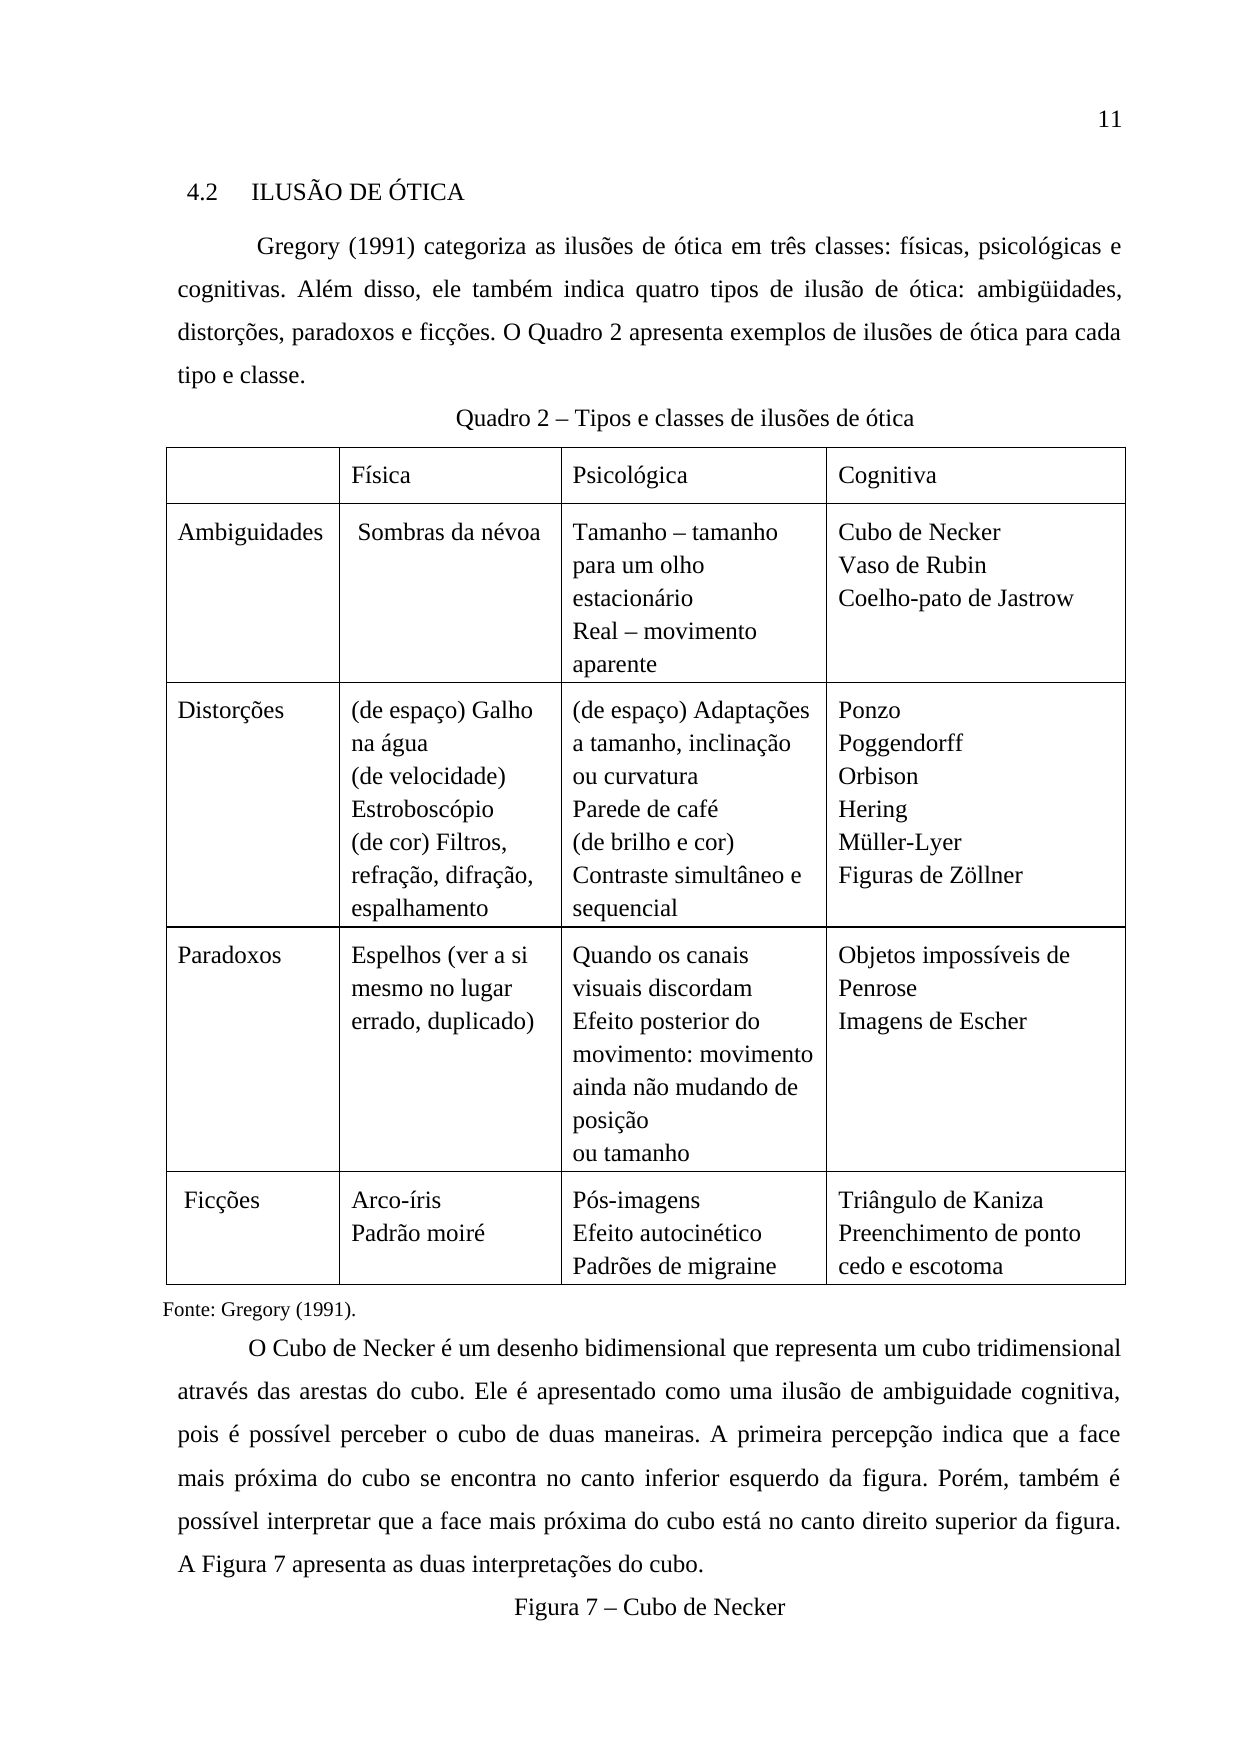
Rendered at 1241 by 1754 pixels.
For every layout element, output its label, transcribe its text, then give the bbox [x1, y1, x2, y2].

text Gregory (1991) categoriza as ilusões de ótica em três classes: físicas, psicológicas e cognitivas. Além disso, ele também indica quatro tipos de ilusão de ótica: ambigüidades, distorções, paradoxos e ficções. O Quadro 2 apresenta exemplos de ilusões de ótica para cada tipo e classe. [177, 231, 1122, 389]
table_cell (de espaço) Adaptações a tamanho, inclinação ou curvatura Parede de café (de brilho e cor) Contraste simultâneo e sequencial [562, 683, 826, 926]
table_cell Sombras da névoa [340, 504, 561, 682]
table_cell (de espaço) Galho na água (de velocidade) Estroboscópio (de cor) Filtros, refração, difração, espalhamento [340, 683, 561, 926]
table_cell Distorções [167, 683, 339, 926]
table_cell Paradoxos [167, 928, 339, 1171]
text Quadro 2 – Tipos e classes de ilusões de ótica [177, 403, 1122, 432]
table_cell Ambiguidades [167, 504, 339, 682]
table_cell Cubo de Necker Vaso de Rubin Coelho-pato de Jastrow [827, 504, 1125, 682]
table_header Física [340, 448, 561, 503]
table_cell Pós-imagens Efeito autocinético Padrões de migraine [562, 1172, 826, 1284]
table_cell Triângulo de Kaniza Preenchimento de ponto cedo e escotoma [827, 1172, 1125, 1284]
table_cell Tamanho – tamanho para um olho estacionário Real – movimento aparente [562, 504, 826, 682]
subtitle ilusão de ótica [187, 177, 1122, 206]
table_cell Arco-íris Padrão moiré [340, 1172, 561, 1284]
table_header Cognitiva [827, 448, 1125, 503]
table_cell Ficções [167, 1172, 339, 1284]
table_cell Espelhos (ver a si mesmo no lugar errado, duplicado) [340, 928, 561, 1171]
table_cell Ponzo Poggendorff Orbison Hering Müller-Lyer Figuras de Zöllner [827, 683, 1125, 926]
text Figura 7 – Cubo de Necker [177, 1592, 1122, 1621]
table_cell Quando os canais visuais discordam Efeito posterior do movimento: movimento ainda não mudando de posição ou tamanho [562, 928, 826, 1171]
table_cell Objetos impossíveis de Penrose Imagens de Escher [827, 928, 1125, 1171]
table_header Psicológica [562, 448, 826, 503]
text O Cubo de Necker é um desenho bidimensional que representa um cubo tridimensional através das arestas do cubo. Ele é apresentado como uma ilusão de ambiguidade cognitiva, pois é possível perceber o cubo de duas maneiras. A primeira percepção indica que a face mais próxima do cubo se encontra no canto inferior esquerdo da figura. Porém, também é possível interpretar que a face mais próxima do cubo está no canto direito superior da figura. A Figura 7 apresenta as duas interpretações do cubo. [177, 1333, 1122, 1578]
table_header [167, 448, 339, 503]
text Fonte: Gregory (1991). [162, 1297, 1122, 1321]
